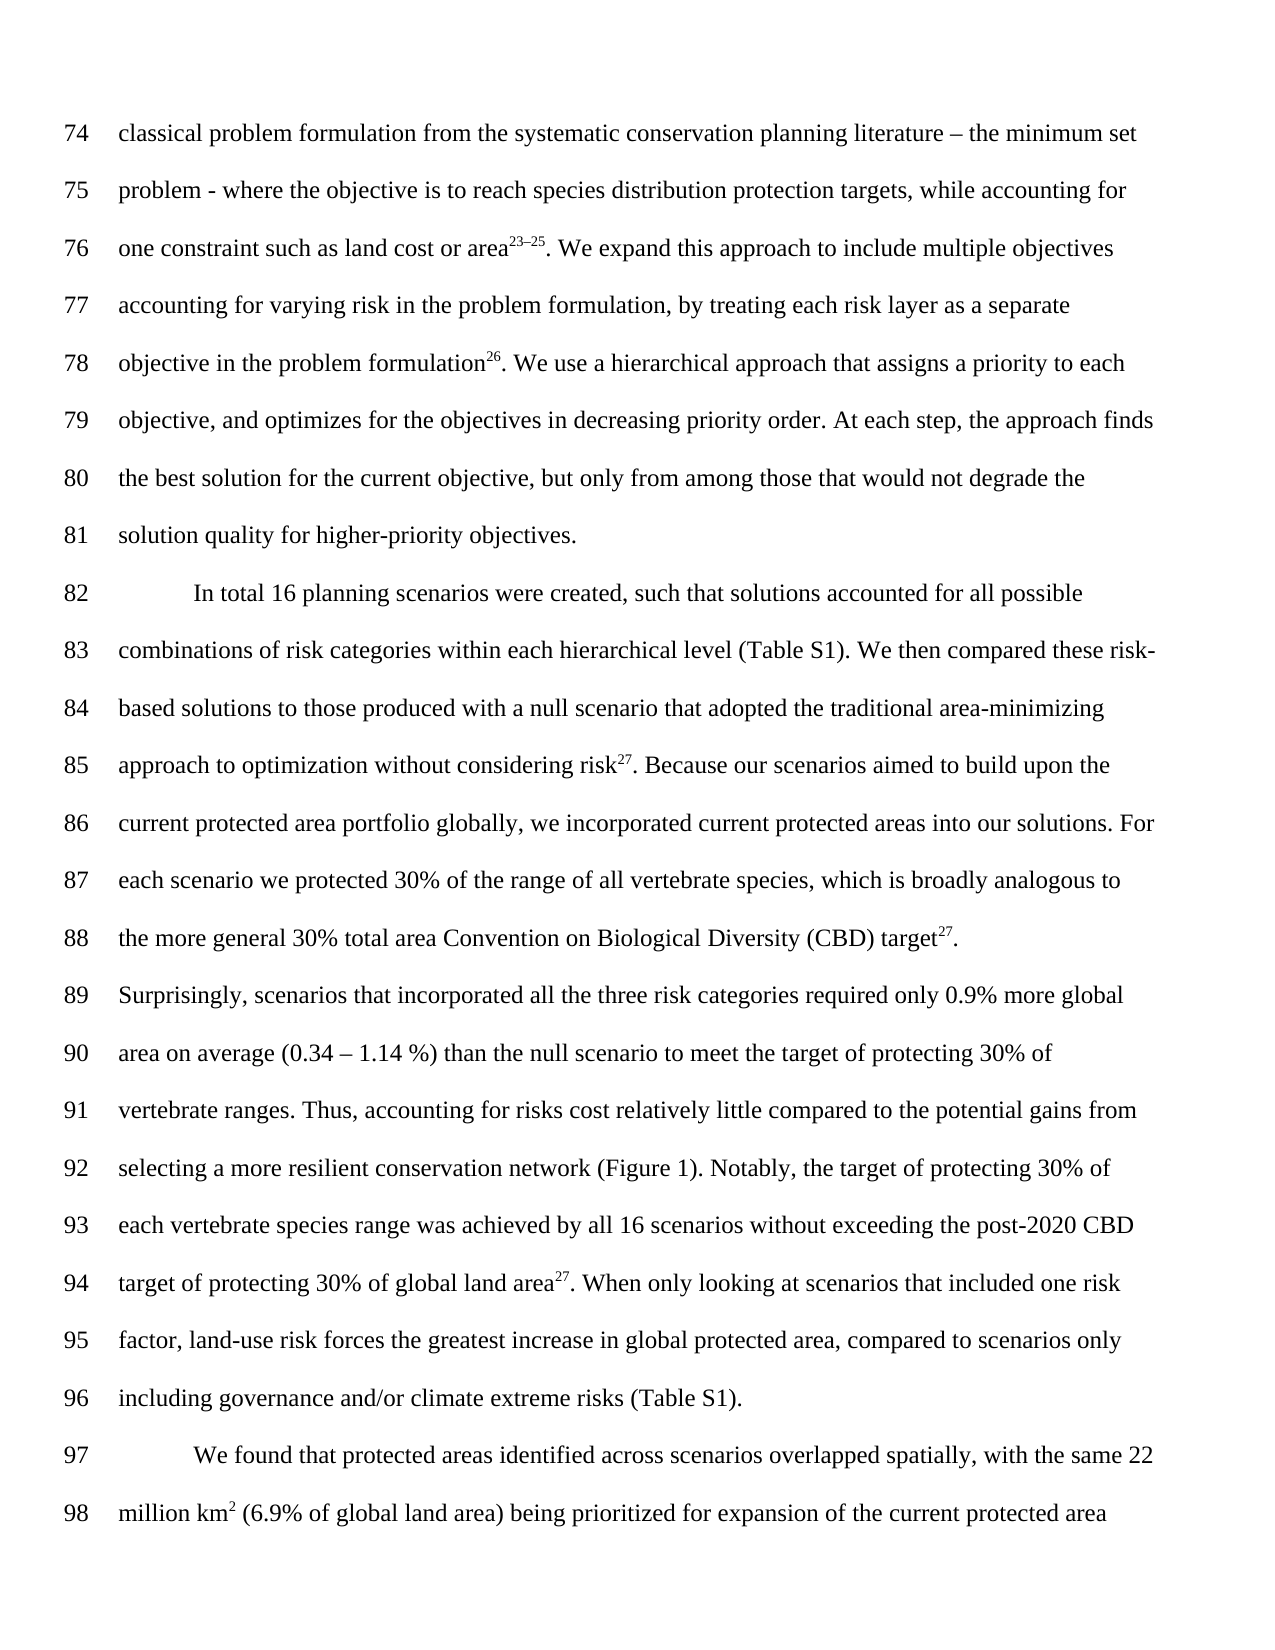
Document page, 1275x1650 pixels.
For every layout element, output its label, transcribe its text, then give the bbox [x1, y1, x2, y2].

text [118, 1441, 1157, 1527]
text In total 16 planning scenarios were created, such that solutions accounted for all possible combinations of risk categories within each hierarchical level (Table S1). We then compared these risk-based solutions to those produced with a null scenario that adopted the traditional area-minimizing approach to optimization without considering risk27. Because our scenarios aimed to build upon the current protected area portfolio globally, we incorporated current protected areas into our solutions. For each scenario we protected 30% of the range of all vertebrate species, which is broadly analogous to the more general 30% total area Convention on Biological Diversity (CBD) target27. [118, 578, 1157, 952]
text Surprisingly, scenarios that incorporated all the three risk categories required only 0.9% more global area on average (0.34 – 1.14 %) than the null scenario to meet the target of protecting 30% of vertebrate ranges. Thus, accounting for risks cost relatively little compared to the potential gains from selecting a more resilient conservation network (Figure 1). Notably, the target of protecting 30% of each vertebrate species range was achieved by all 16 scenarios without exceeding the post-2020 CBD target of protecting 30% of global land area27. When only looking at scenarios that included one risk factor, land-use risk forces the greatest increase in global protected area, compared to scenarios only including governance and/or climate extreme risks (Table S1). [118, 981, 1157, 1412]
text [118, 118, 1157, 549]
